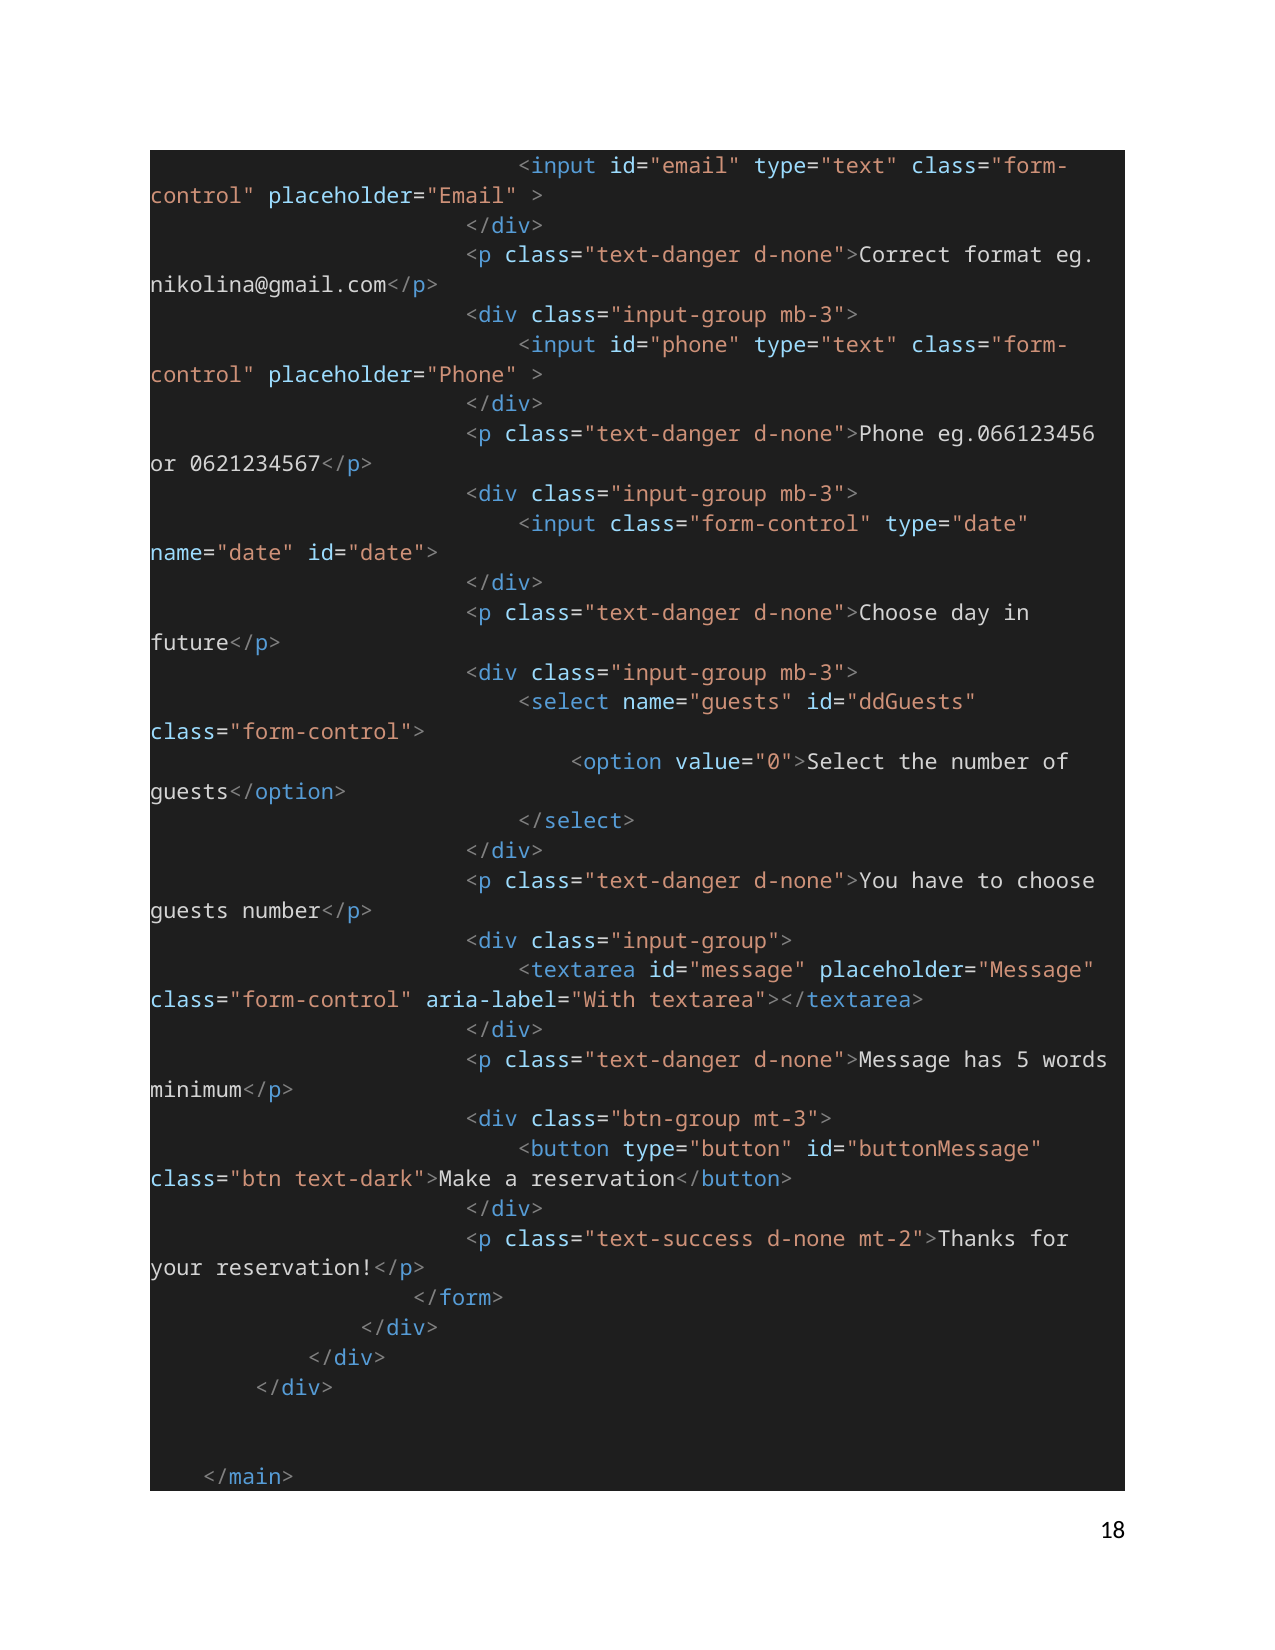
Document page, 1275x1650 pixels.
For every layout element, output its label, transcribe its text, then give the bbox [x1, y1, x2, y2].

text <p class="text-danger d-none">Correct format eg. nikolina@gmail.com</p> [150, 239, 1125, 299]
text </div> [150, 1193, 1125, 1222]
text </main> [150, 1461, 1125, 1491]
text <input id="phone" type="text" class="form-control" placeholder="Phone" > [150, 329, 1125, 388]
text <div class="input-group"> [150, 924, 1125, 954]
text <input id="email" type="text" class="form-control" placeholder="Email" > [150, 150, 1125, 209]
text </div> [150, 1312, 1125, 1342]
text </select> [150, 805, 1125, 835]
text </div> [150, 567, 1125, 597]
text <p class="text-danger d-none">Choose day in future</p> [150, 597, 1125, 656]
text <input class="form-control" type="date" name="date" id="date"> [150, 507, 1125, 567]
text </div> [150, 835, 1125, 865]
text <div class="input-group mb-3"> [150, 299, 1125, 329]
text <select name="guests" id="ddGuests" class="form-control"> [150, 686, 1125, 746]
text <p class="text-danger d-none">You have to choose guests number</p> [150, 865, 1125, 924]
text <p class="text-success d-none mt-2">Thanks for your reservation!</p> [150, 1222, 1125, 1282]
text </form> [150, 1282, 1125, 1312]
text <p class="text-danger d-none">Phone eg.066123456 or 0621234567</p> [150, 418, 1125, 478]
text <div class="input-group mb-3"> [150, 656, 1125, 686]
text </div> [150, 1342, 1125, 1371]
text <button type="button" id="buttonMessage" class="btn text-dark">Make a reservation</button> [150, 1133, 1125, 1193]
text </div> [150, 1014, 1125, 1044]
text </div> [150, 209, 1125, 239]
text <option value="0">Select the number of guests</option> [150, 746, 1125, 805]
text <div class="input-group mb-3"> [150, 478, 1125, 507]
text <p class="text-danger d-none">Message has 5 words minimum</p> [150, 1044, 1125, 1103]
text <div class="btn-group mt-3"> [150, 1103, 1125, 1133]
text </div> [150, 1371, 1125, 1401]
text <textarea id="message" placeholder="Message" class="form-control" aria-label="With textarea"></textarea> [150, 954, 1125, 1014]
text </div> [150, 388, 1125, 418]
